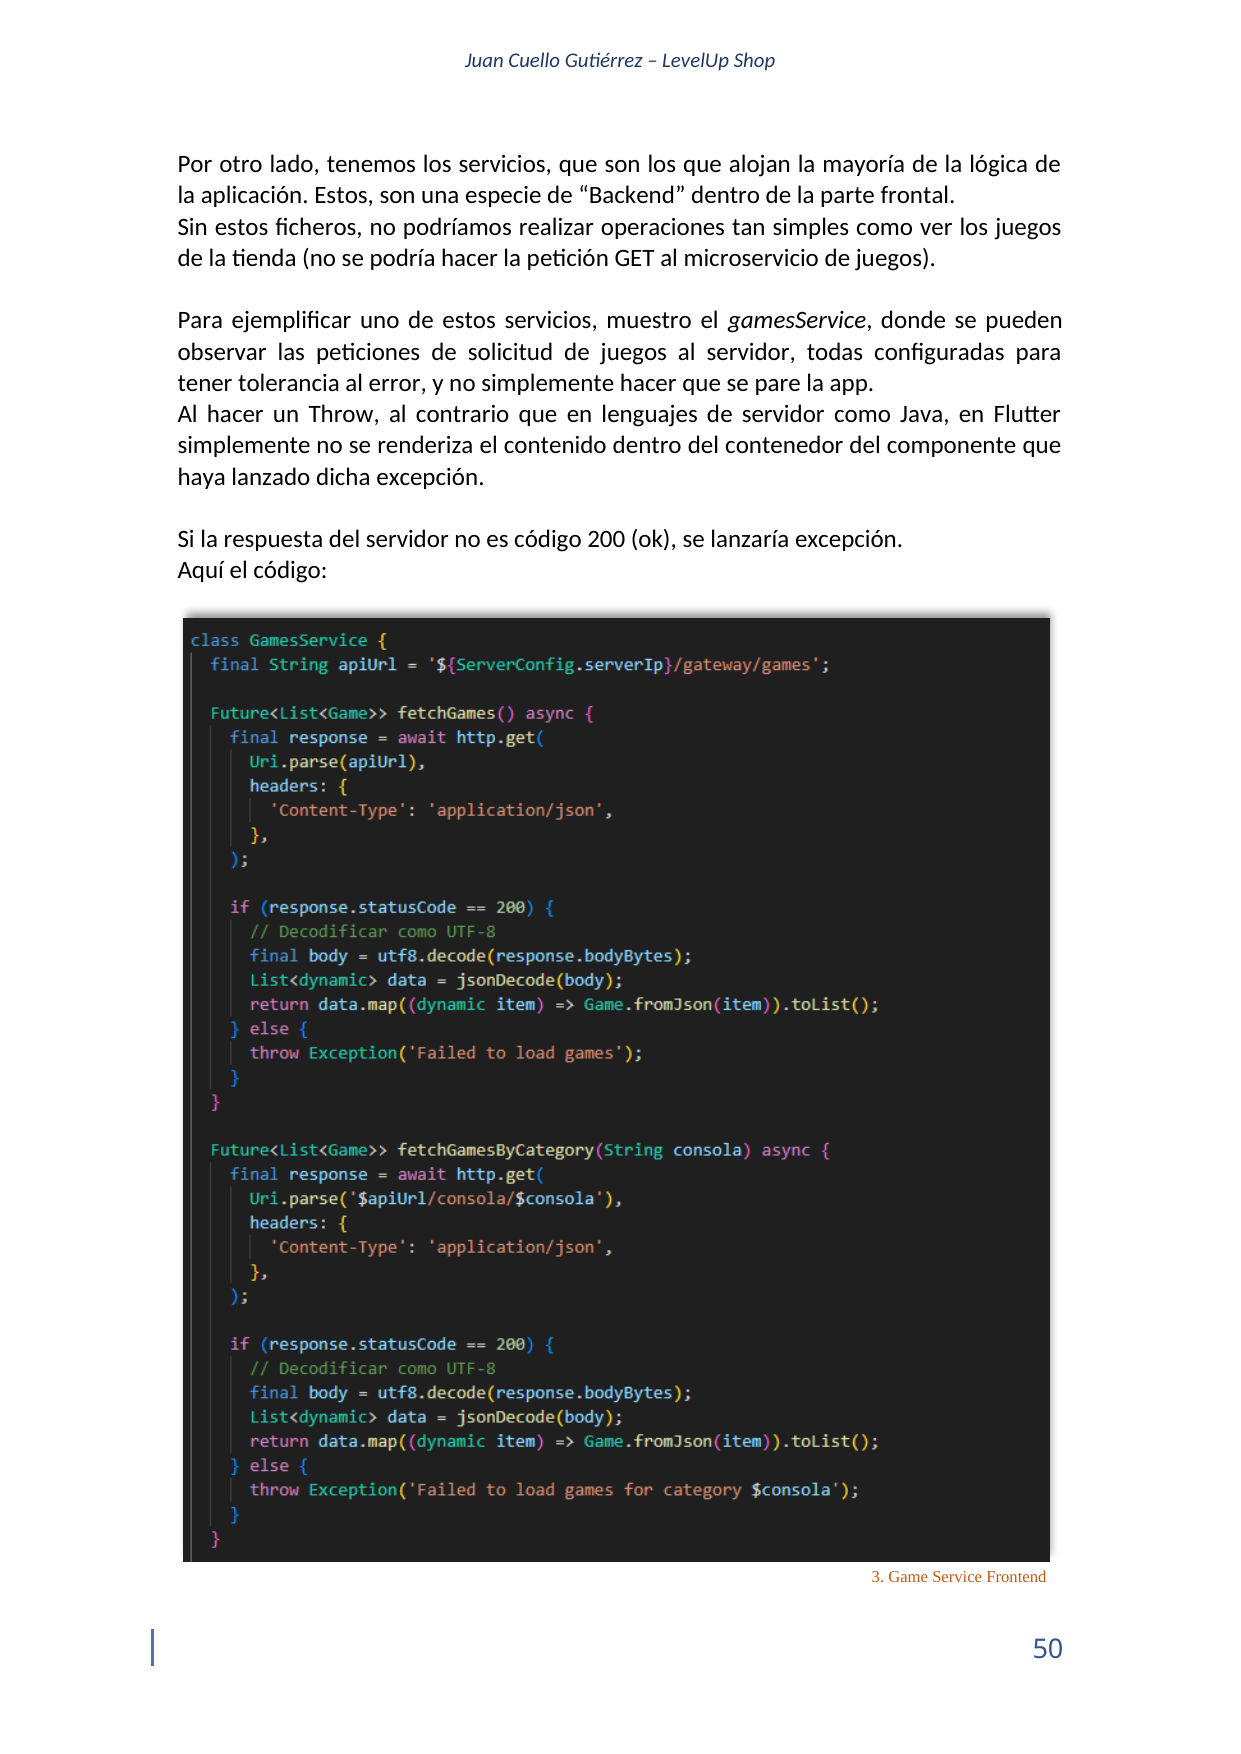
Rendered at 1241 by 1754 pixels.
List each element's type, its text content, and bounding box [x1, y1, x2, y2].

text Por otro lado, tenemos los servicios, que son los que alojan la mayoría de la lógica de la aplicación. Estos, son una especie de “Backend” dentro de la parte frontal. [177, 148, 1063, 210]
text Si la respuesta del servidor no es código 200 (ok), se lanzaría excepción. [177, 523, 1063, 554]
picture [183, 618, 1050, 1562]
text Aquí el código: [177, 554, 1063, 585]
text Para ejemplificar uno de estos servicios, muestro el gamesService, donde se pueden observar las peticiones de solicitud de juegos al servidor, todas configuradas para tener tolerancia al error, y no simplemente hacer que se pare la app. [177, 304, 1063, 398]
text Al hacer un Throw, al contrario que en lenguajes de servidor como Java, en Flutter simplemente no se renderiza el contenido dentro del contenedor del componente que haya lanzado dicha excepción. [177, 398, 1063, 491]
text Sin estos ficheros, no podríamos realizar operaciones tan simples como ver los juegos de la tienda (no se podría hacer la petición GET al microservicio de juegos). [177, 210, 1063, 273]
